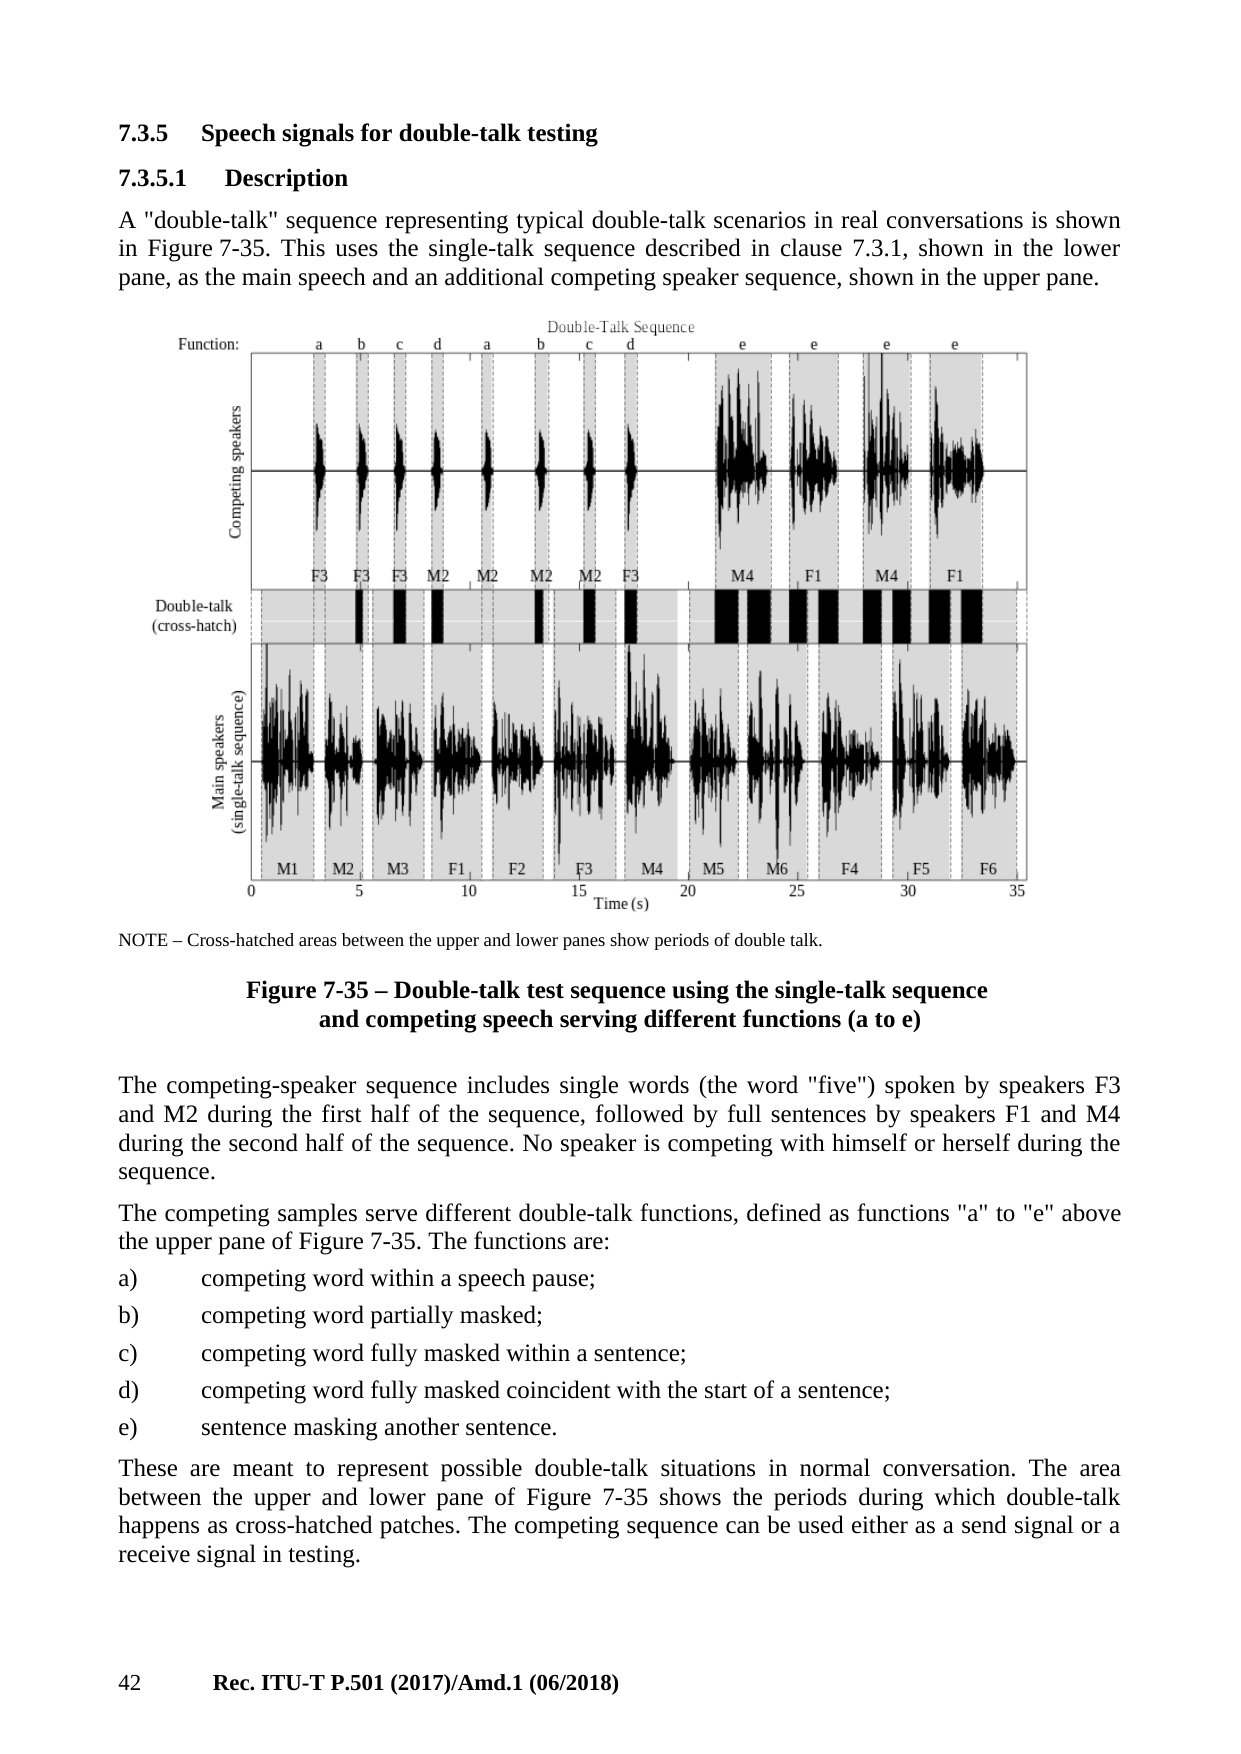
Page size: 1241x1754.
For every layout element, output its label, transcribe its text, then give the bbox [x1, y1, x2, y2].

text d) competing word fully masked coincident with the start of a sentence; [118, 1375, 1122, 1403]
text e) sentence masking another sentence. [118, 1412, 1122, 1441]
text c) competing word fully masked within a sentence; [118, 1338, 1122, 1366]
text a) competing word within a speech pause; [118, 1263, 1122, 1292]
title Figure 7-35 – Double-talk test sequence using the single-talk sequence and competing speech serving different functions (a to e) [118, 975, 1122, 1033]
subtitle 7.3.5 Speech signals for double-talk testing [118, 118, 1122, 147]
subtitle 7.3.5.1 Description [118, 163, 1122, 192]
text NOTE – Cross-hatched areas between the upper and lower panes show periods of double talk. [118, 928, 1122, 950]
text A "double-talk" sequence representing typical double-talk scenarios in real conversations is shown in Figure 7-35. This uses the single-talk sequence described in clause 7.3.1, shown in the lower pane, as the main speech and an additional competing speaker sequence, shown in the upper pane. [118, 205, 1122, 291]
text b) competing word partially masked; [118, 1301, 1122, 1329]
title The competing-speaker sequence includes single words (the word "five") spoken by speakers F3 and M2 during the first half of the sequence, followed by full sentences by speakers F1 and M4 during the second half of the sequence. No speaker is competing with himself or herself during the sequence. [118, 1070, 1122, 1185]
text These are meant to represent possible double-talk situations in normal conversation. The area between the upper and lower pane of Figure 7-35 shows the periods during which double-talk happens as cross-hatched patches. The competing sequence can be used either as a send signal or a receive signal in testing. [118, 1453, 1122, 1568]
text The competing samples serve different double-talk functions, defined as functions "a" to "e" above the upper pane of Figure 7-35. The functions are: [118, 1198, 1122, 1255]
